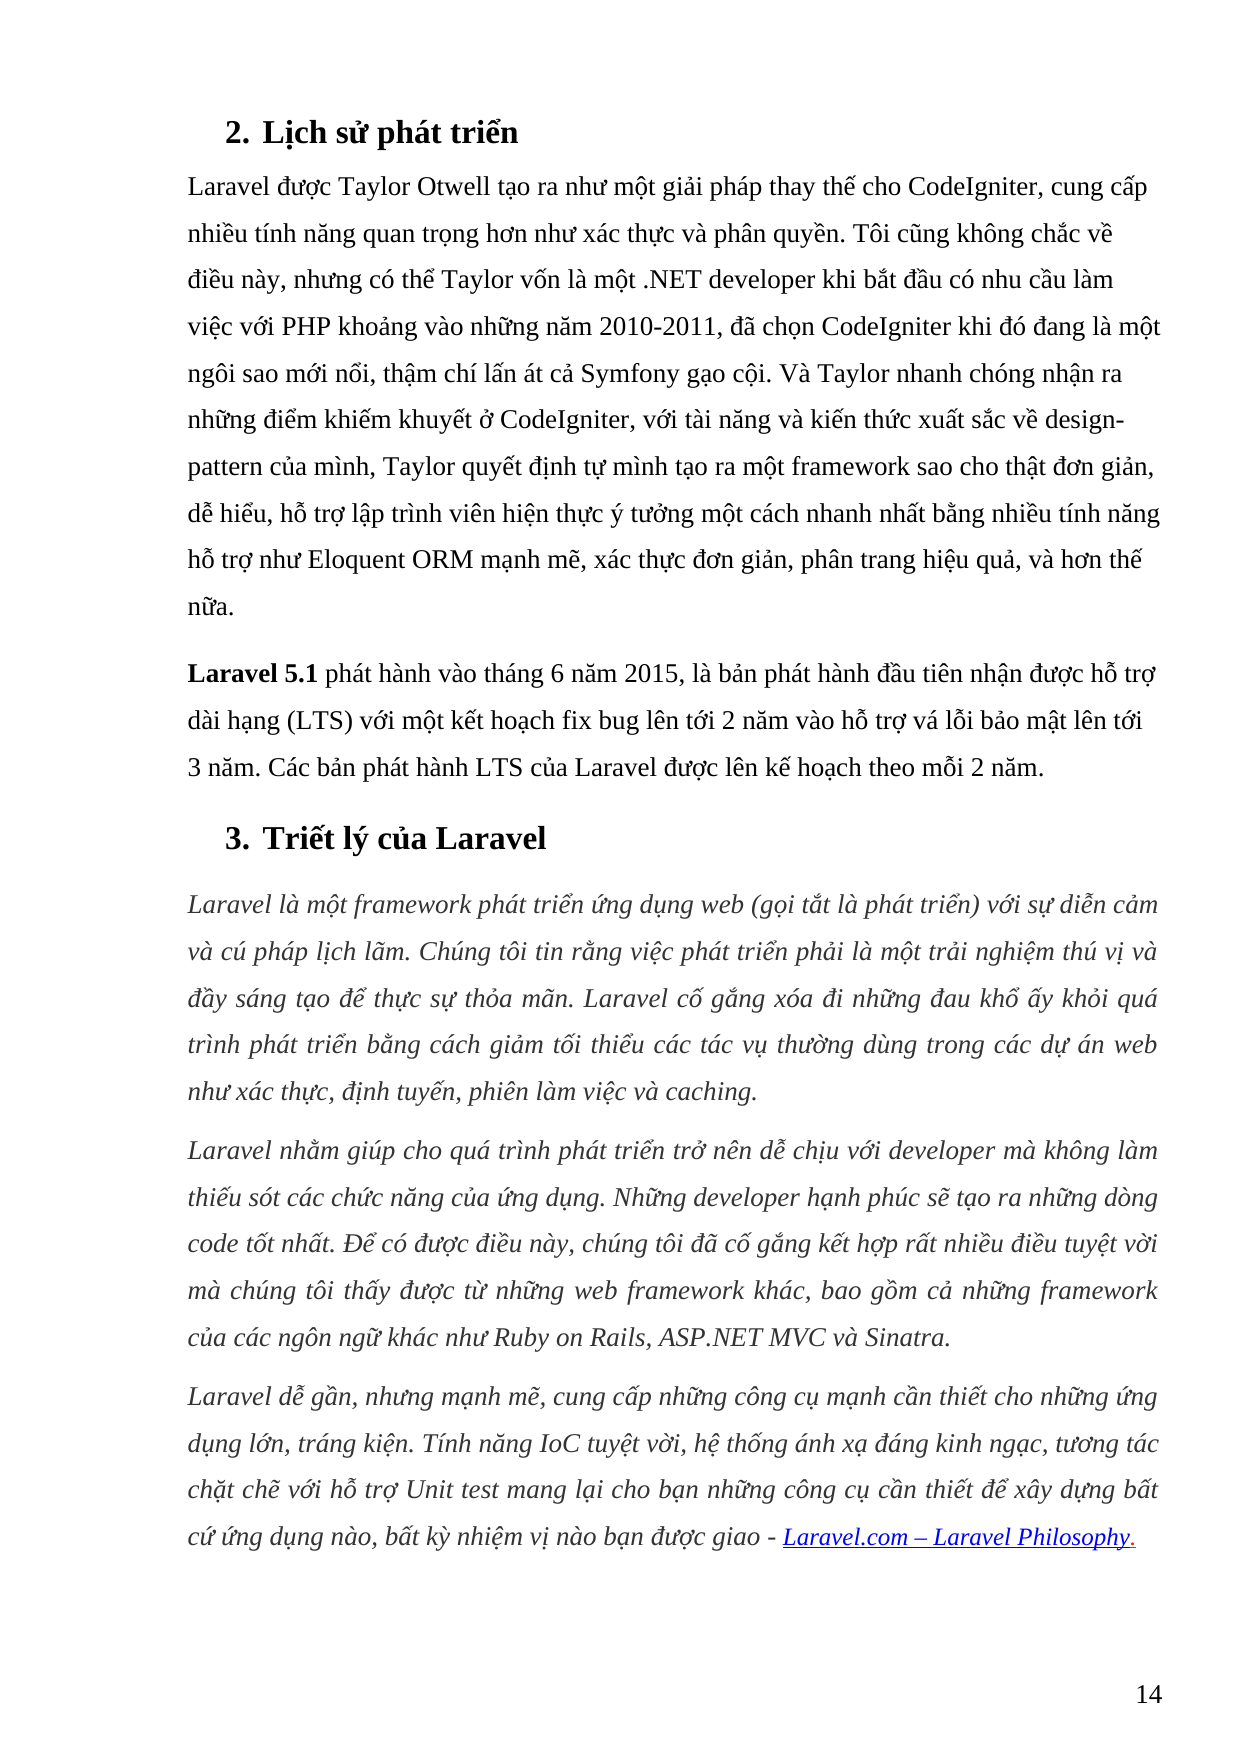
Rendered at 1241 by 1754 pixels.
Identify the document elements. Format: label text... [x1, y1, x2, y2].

text Laravel là một framework phát triển ứng dụng web (gọi tắt là phát triển) với sự diễn cảm và cú pháp lịch lãm. Chúng tôi tin rằng việc phát triển phải là một trải nghiệm thú vị và đầy sáng tạo để thực sự thỏa mãn. Laravel cố gắng xóa đi những đau khổ ấy khỏi quá trình phát triển bằng cách giảm tối thiểu các tác vụ thường dùng trong các dự án web như xác thực, định tuyến, phiên làm việc và caching. [187, 888, 1162, 1106]
text Laravel dễ gần, nhưng mạnh mẽ, cung cấp những công cụ mạnh cần thiết cho những ứng dụng lớn, tráng kiện. Tính năng IoC tuyệt vời, hệ thống ánh xạ đáng kinh ngạc, tương tác chặt chẽ với hỗ trợ Unit test mang lại cho bạn những công cụ cần thiết để xây dựng bất cứ ứng dụng nào, bất kỳ nhiệm vị nào bạn được giao - Laravel.com – Laravel Philosophy. [187, 1380, 1162, 1551]
text Laravel nhằm giúp cho quá trình phát triển trở nên dễ chịu với developer mà không làm thiếu sót các chức năng của ứng dụng. Những developer hạnh phúc sẽ tạo ra những dòng code tốt nhất. Để có được điều này, chúng tôi đã cố gắng kết hợp rất nhiều điều tuyệt vời mà chúng tôi thấy được từ những web framework khác, bao gồm cả những framework của các ngôn ngữ khác như Ruby on Rails, ASP.NET MVC và Sinatra. [187, 1134, 1162, 1352]
text Laravel được Taylor Otwell tạo ra như một giải pháp thay thế cho CodeIgniter, cung cấp nhiều tính năng quan trọng hơn như xác thực và phân quyền. Tôi cũng không chắc về điều này, nhưng có thể Taylor vốn là một .NET developer khi bắt đầu có nhu cầu làm việc với PHP khoảng vào những năm 2010-2011, đã chọn CodeIgniter khi đó đang là một ngôi sao mới nổi, thậm chí lấn át cả Symfony gạo cội. Và Taylor nhanh chóng nhận ra những điểm khiếm khuyết ở CodeIgniter, với tài năng và kiến thức xuất sắc về design-pattern của mình, Taylor quyết định tự mình tạo ra một framework sao cho thật đơn giản, dễ hiểu, hỗ trợ lập trình viên hiện thực ý tưởng một cách nhanh nhất bằng nhiều tính năng hỗ trợ như Eloquent ORM mạnh mẽ, xác thực đơn giản, phân trang hiệu quả, và hơn thế nữa. [187, 170, 1162, 621]
text Lịch sử phát triển [225, 112, 1162, 151]
text Laravel 5.1 phát hành vào tháng 6 năm 2015, là bản phát hành đầu tiên nhận được hỗ trợ dài hạng (LTS) với một kết hoạch fix bug lên tới 2 năm vào hỗ trợ vá lỗi bảo mật lên tới 3 năm. Các bản phát hành LTS của Laravel được lên kế hoạch theo mỗi 2 năm. [187, 657, 1162, 782]
text Triết lý của Laravel [225, 818, 1162, 857]
